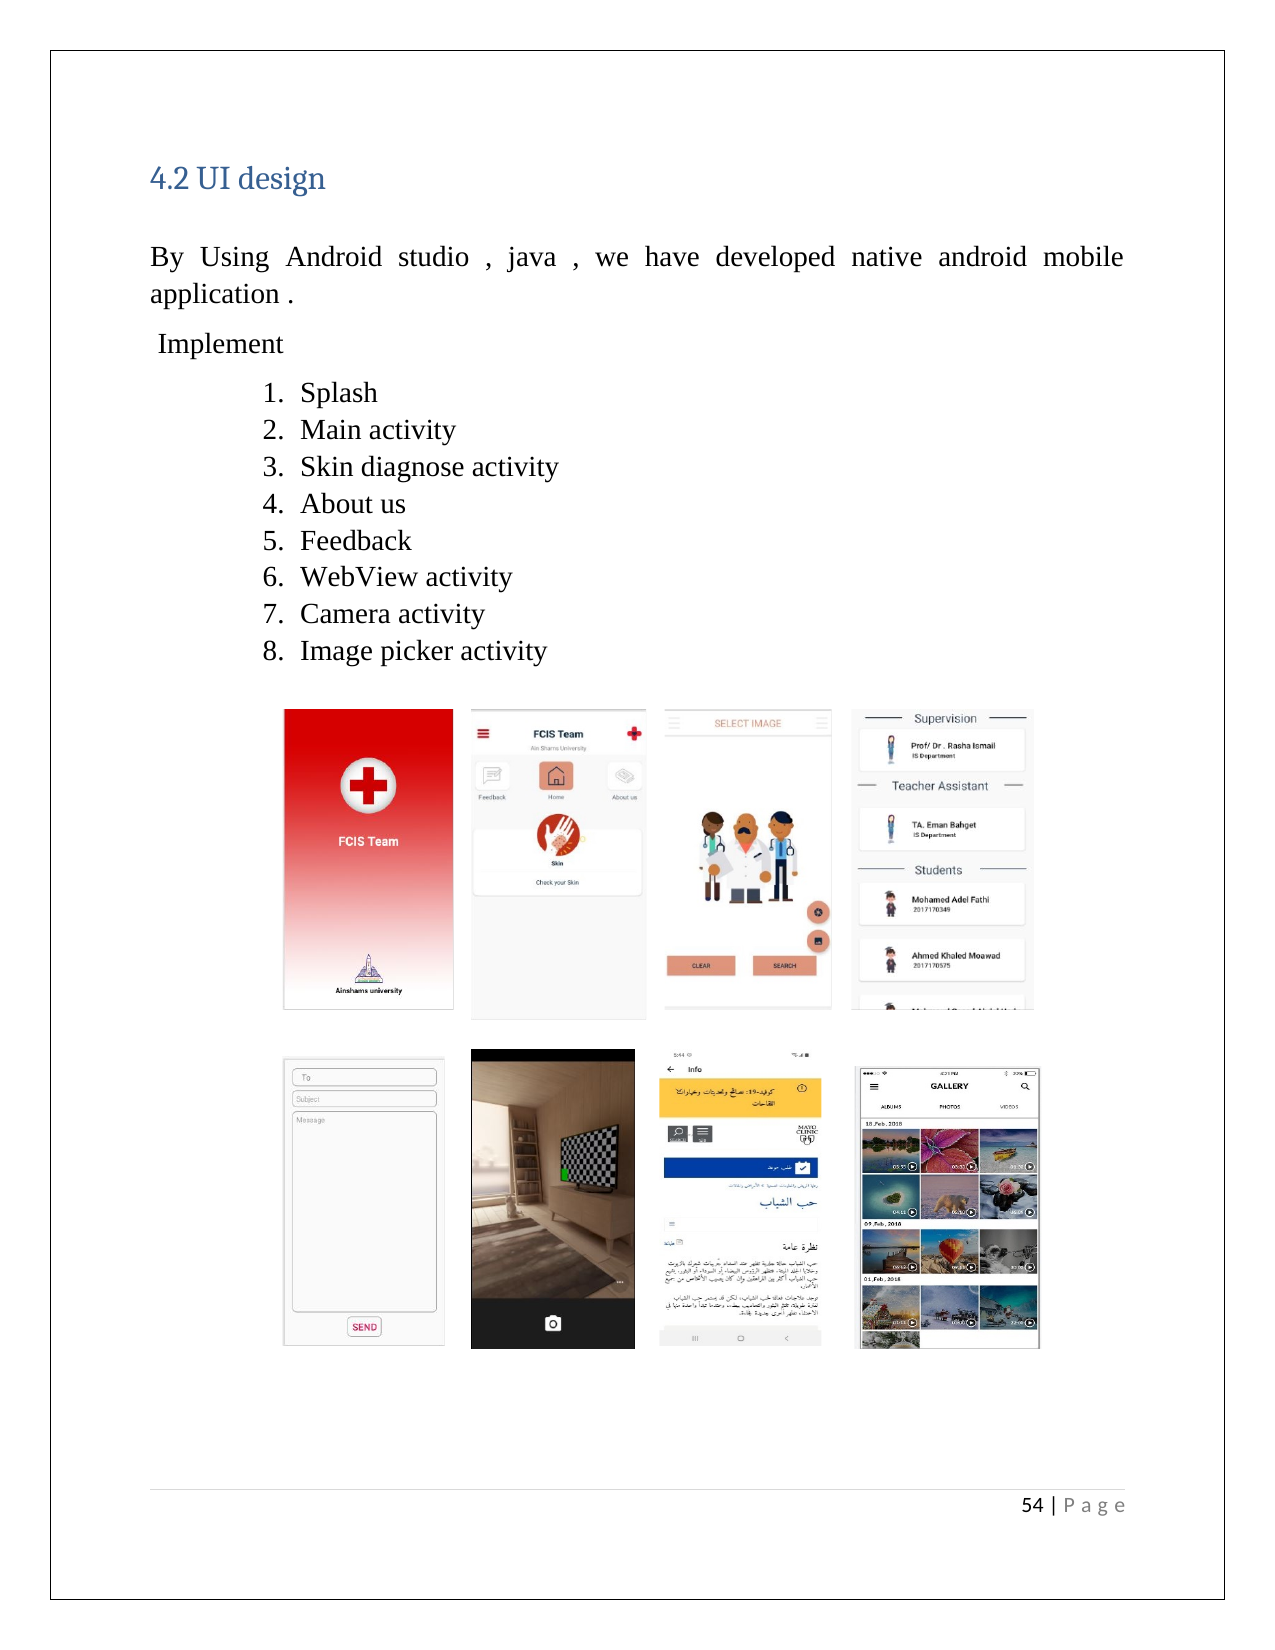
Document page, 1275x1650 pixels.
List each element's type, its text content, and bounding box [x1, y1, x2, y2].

picture [854, 1066, 1042, 1349]
picture [282, 1056, 445, 1346]
list Feedback [262, 523, 1125, 556]
list Splash [262, 375, 1125, 409]
list Main activity [262, 412, 1125, 446]
picture [664, 709, 832, 1010]
picture [282, 709, 454, 1010]
list WebView activity [262, 559, 1125, 593]
picture [851, 709, 1034, 1010]
list Skin diagnose activity [262, 449, 1125, 482]
list About us [262, 486, 1125, 519]
text By Using Android studio , java , we have developed native android mobile application . [150, 239, 1125, 310]
subtitle 4.2 UI design [150, 159, 1125, 198]
picture [471, 709, 647, 1020]
picture [659, 1049, 822, 1346]
list Image picker activity [262, 633, 1125, 667]
list Camera activity [262, 596, 1125, 630]
text Implement [150, 326, 1125, 359]
picture [471, 1049, 635, 1349]
